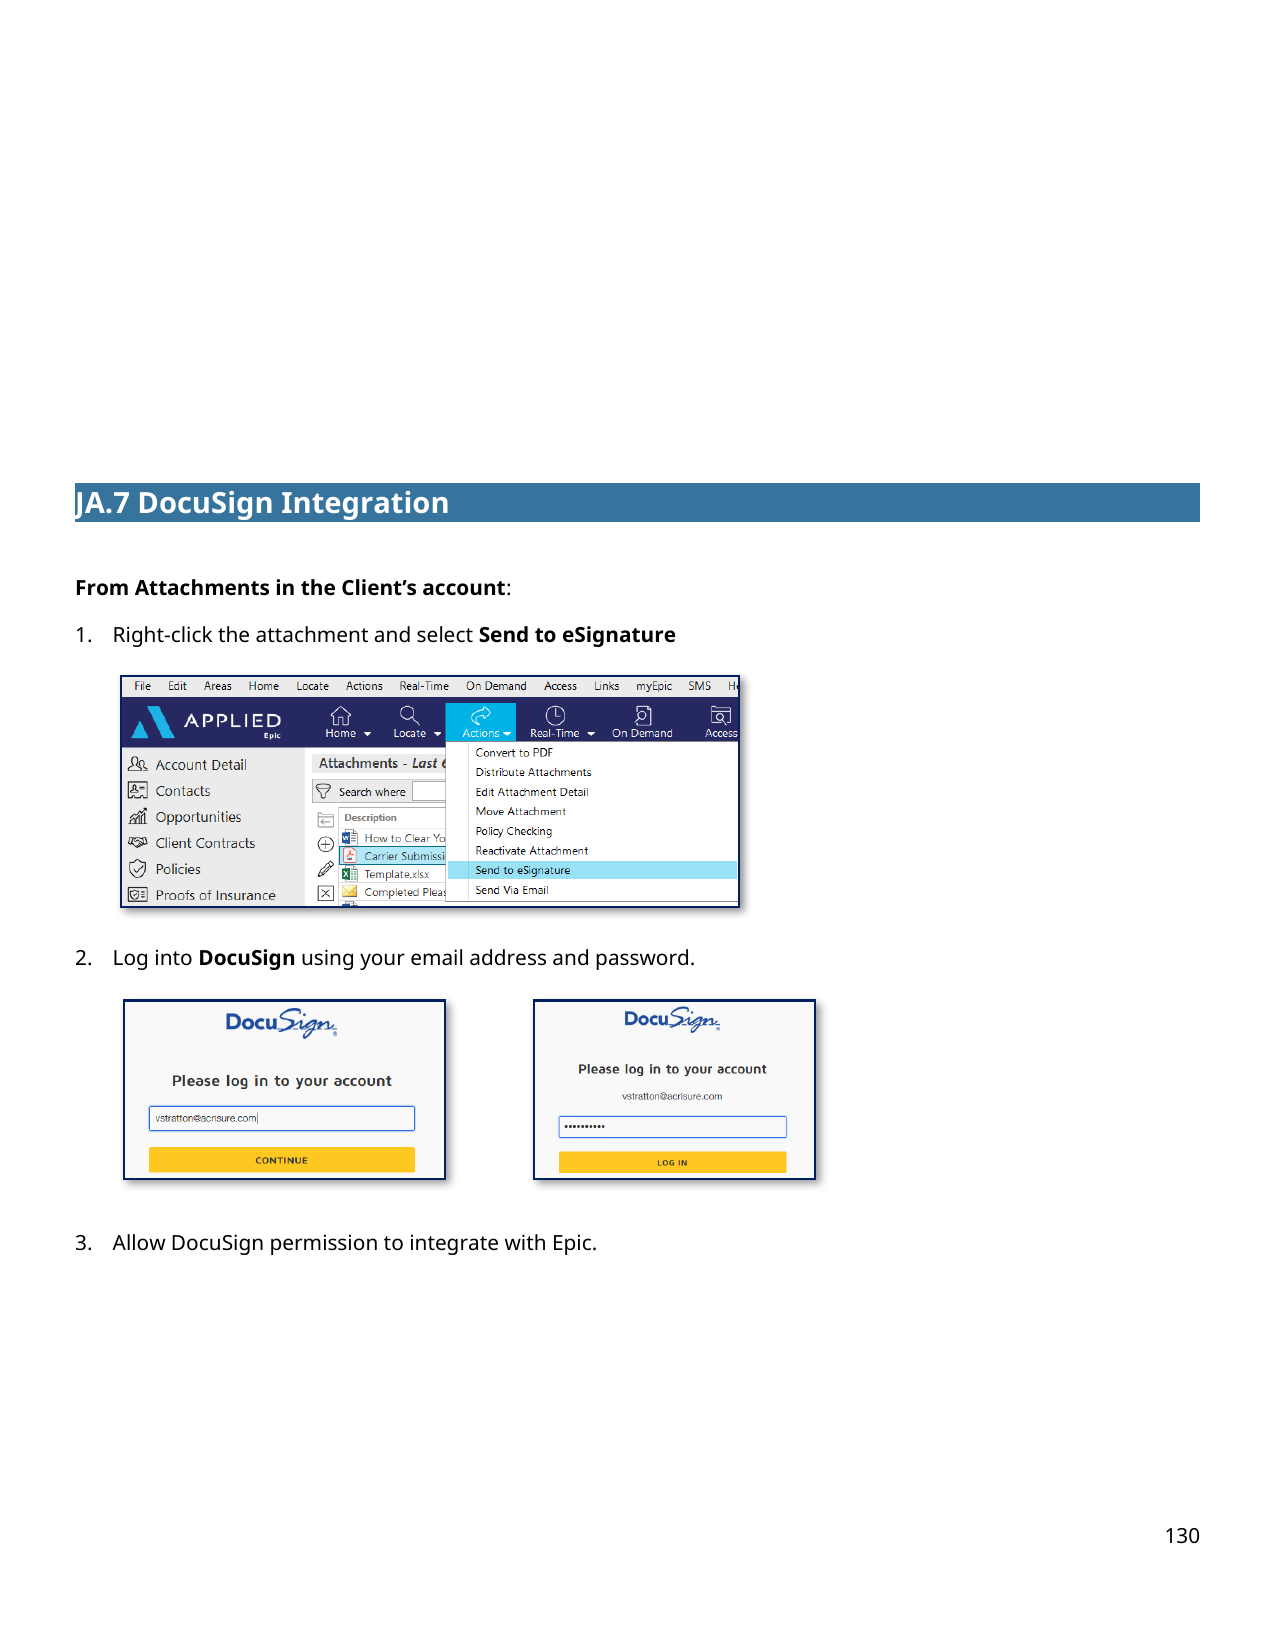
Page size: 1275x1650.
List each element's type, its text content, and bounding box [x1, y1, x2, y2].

list Right-click the attachment and select Send to eSignature [75, 620, 1200, 648]
text From Attachments in the Client’s account: [75, 573, 1200, 601]
picture [535, 1002, 814, 1178]
list Allow DocuSign permission to integrate with Epic. [75, 1228, 1200, 1257]
subtitle JA.7 DocuSign Integration [75, 483, 1200, 522]
list Log into DocuSign using your email address and password. [75, 943, 1200, 971]
picture [125, 1002, 444, 1178]
picture [122, 677, 738, 906]
